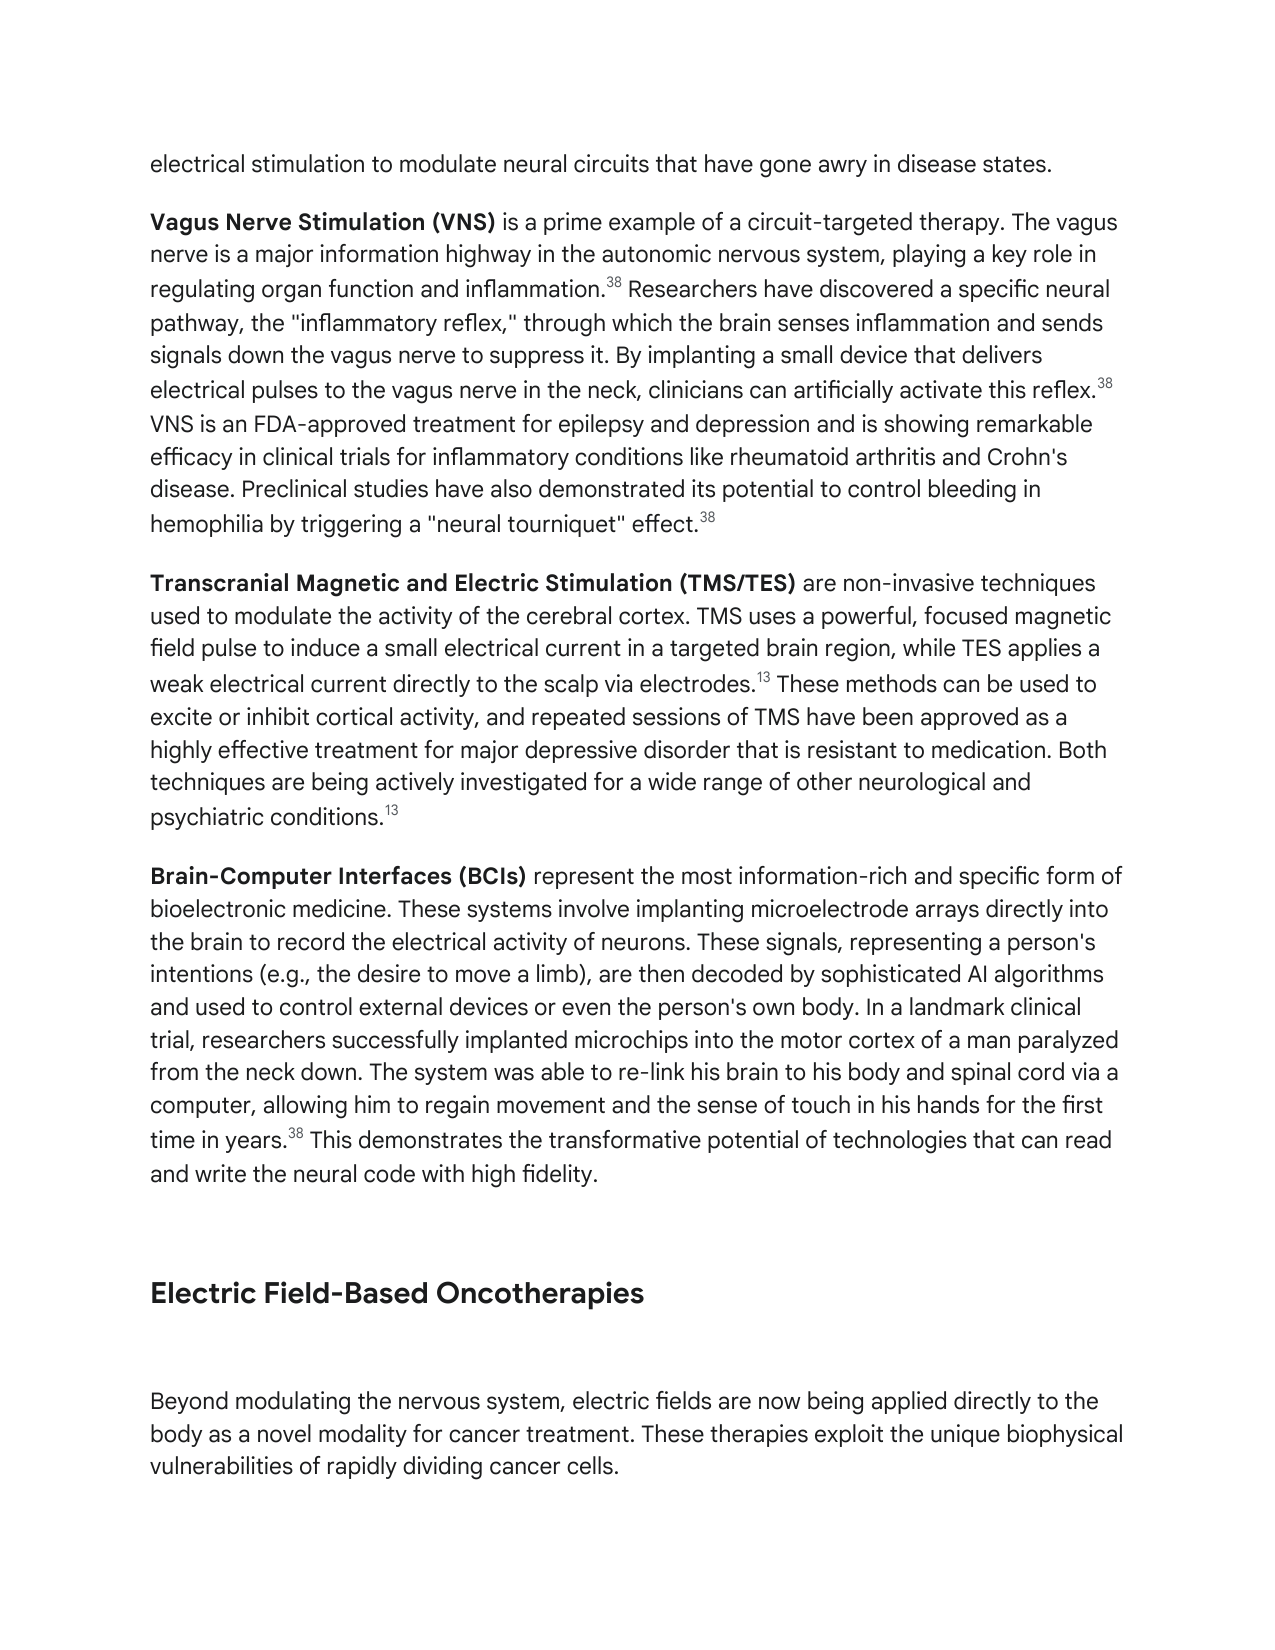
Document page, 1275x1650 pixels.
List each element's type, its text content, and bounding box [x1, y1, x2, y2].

text Vagus Nerve Stimulation (VNS) is a prime example of a circuit-targeted therapy. The vagus nerve is a major information highway in the autonomic nervous system, playing a key role in regulating organ function and inflammation.38 Researchers have discovered a specific neural pathway, the "inflammatory reflex," through which the brain senses inflammation and sends signals down the vagus nerve to suppress it. By implanting a small device that delivers electrical pulses to the vagus nerve in the neck, clinicians can artificially activate this reflex.38 VNS is an FDA-approved treatment for epilepsy and depression and is showing remarkable efficacy in clinical trials for inflammatory conditions like rheumatoid arthritis and Crohn's disease. Preclinical studies have also demonstrated its potential to control bleeding in hemophilia by triggering a "neural tourniquet" effect.38 [150, 208, 1125, 540]
subtitle Electric Field-Based Oncotherapies [150, 1275, 1125, 1312]
text Brain-Computer Interfaces (BCIs) represent the most information-rich and specific form of bioelectronic medicine. These systems involve implanting microelectrode arrays directly into the brain to record the electrical activity of neurons. These signals, representing a person's intentions (e.g., the desire to move a limb), are then decoded by sophisticated AI algorithms and used to control external devices or even the person's own body. In a landmark clinical trial, researchers successfully implanted microchips into the motor cortex of a man paralyzed from the neck down. The system was able to re-link his brain to his body and spinal cord via a computer, allowing him to regain movement and the sense of touch in his hands for the first time in years.38 This demonstrates the transformative potential of technologies that can read and write the neural code with high fidelity. [150, 862, 1125, 1188]
text Beyond modulating the nervous system, electric fields are now being applied directly to the body as a novel modality for cancer treatment. These therapies exploit the unique biophysical vulnerabilities of rapidly dividing cancer cells. [150, 1387, 1125, 1481]
text Transcranial Magnetic and Electric Stimulation (TMS/TES) are non-invasive techniques used to modulate the activity of the cerebral cortex. TMS uses a powerful, focused magnetic field pulse to induce a small electrical current in a targeted brain region, while TES applies a weak electrical current directly to the scalp via electrodes.13 These methods can be used to excite or inhibit cortical activity, and repeated sessions of TMS have been approved as a highly effective treatment for major depressive disorder that is resistant to medication. Both techniques are being actively investigated for a wide range of other neurological and psychiatric conditions.13 [150, 569, 1125, 833]
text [150, 150, 1125, 179]
